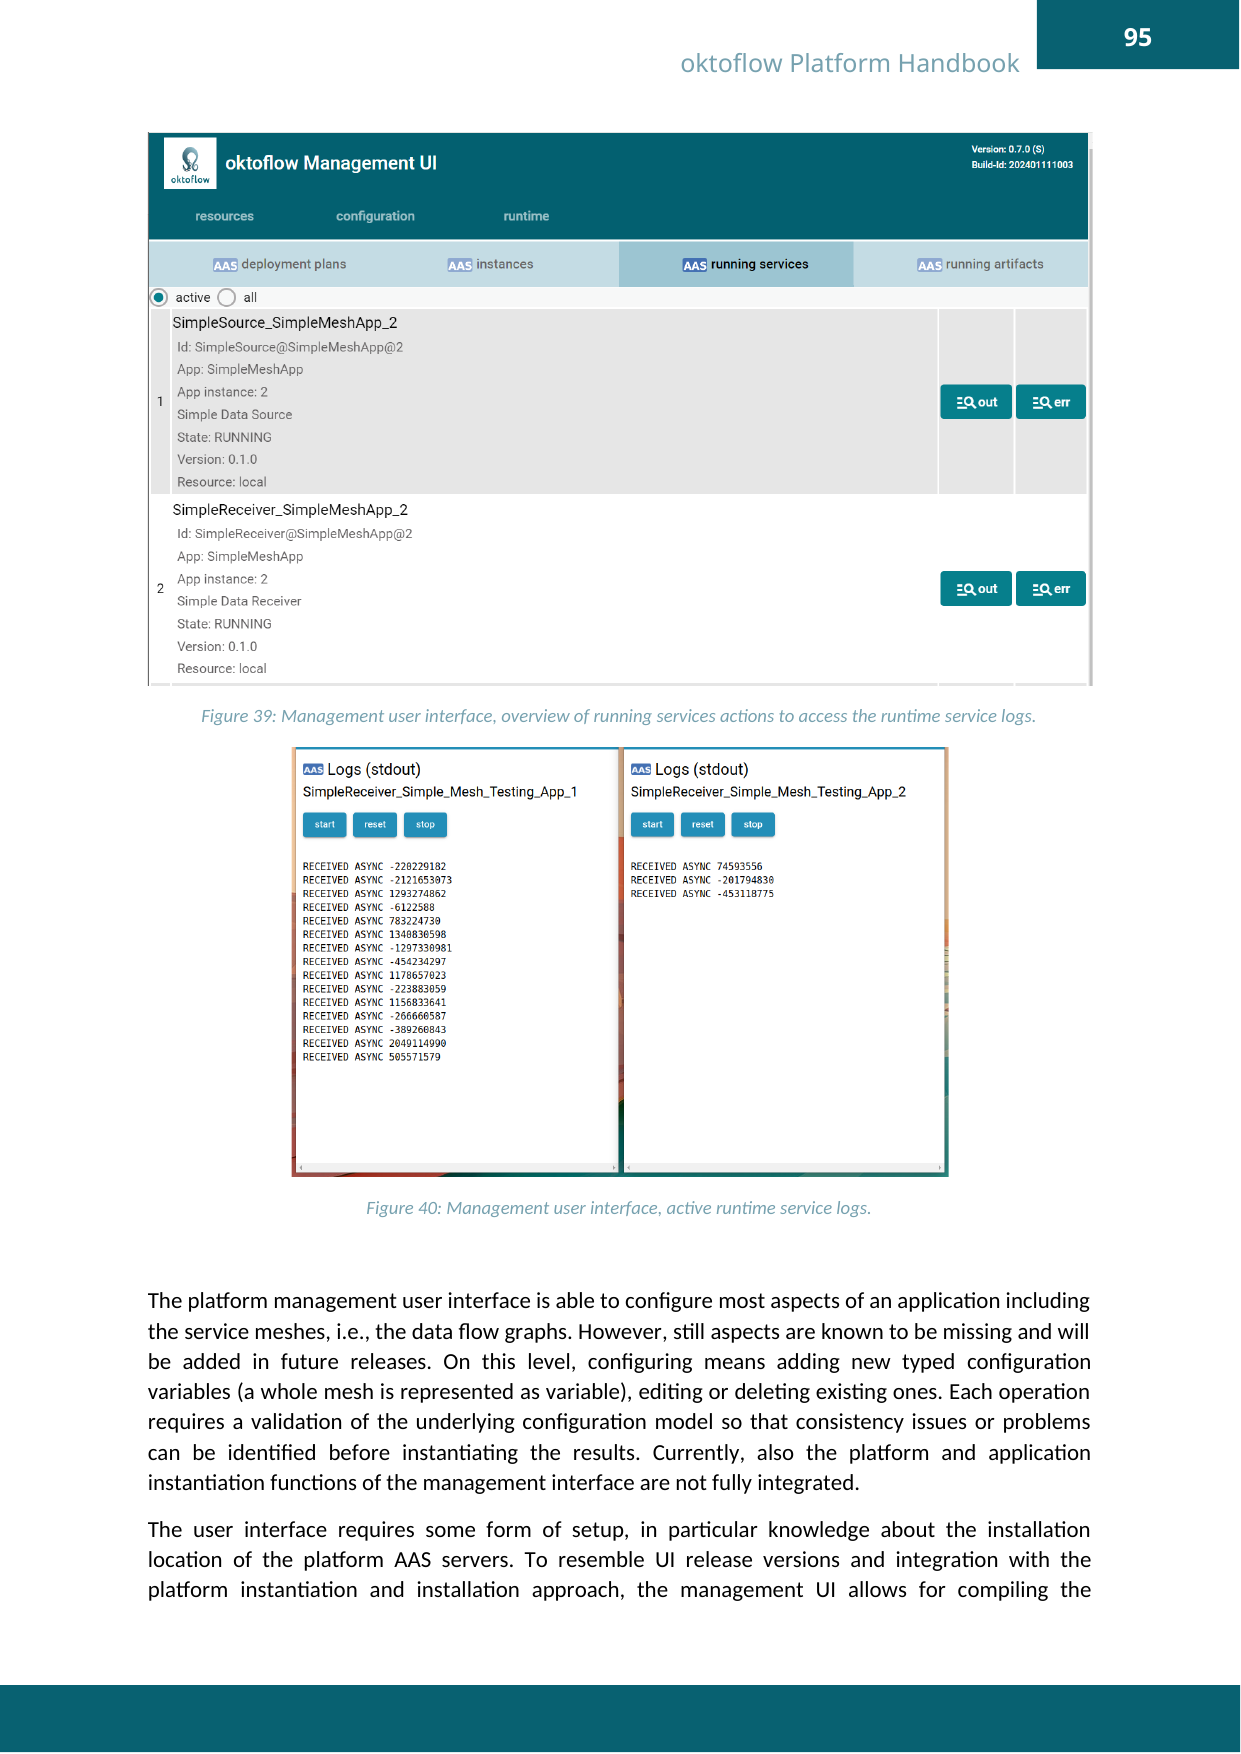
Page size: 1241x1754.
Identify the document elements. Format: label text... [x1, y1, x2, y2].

text The platform management user interface is able to configure most aspects of an application including the service meshes, i.e., the data flow graphs. However, still aspects are known to be missing and will be added in future releases. On this level, configuring means adding new typed configuration variables (a whole mesh is represented as variable), editing or deleting existing ones. Each operation requires a validation of the underlying configuration model so that consistency issues or problems can be identified before instantiating the results. Currently, also the platform and application instantiation functions of the management interface are not fully integrated. [148, 1287, 1093, 1496]
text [148, 1515, 1093, 1603]
picture [291, 747, 949, 1177]
text Figure 40: Management user interface, active runtime service logs. [148, 1196, 1093, 1219]
picture [147, 132, 1093, 686]
text Figure 39: Management user interface, overview of running services actions to access the runtime service logs. [148, 704, 1093, 727]
